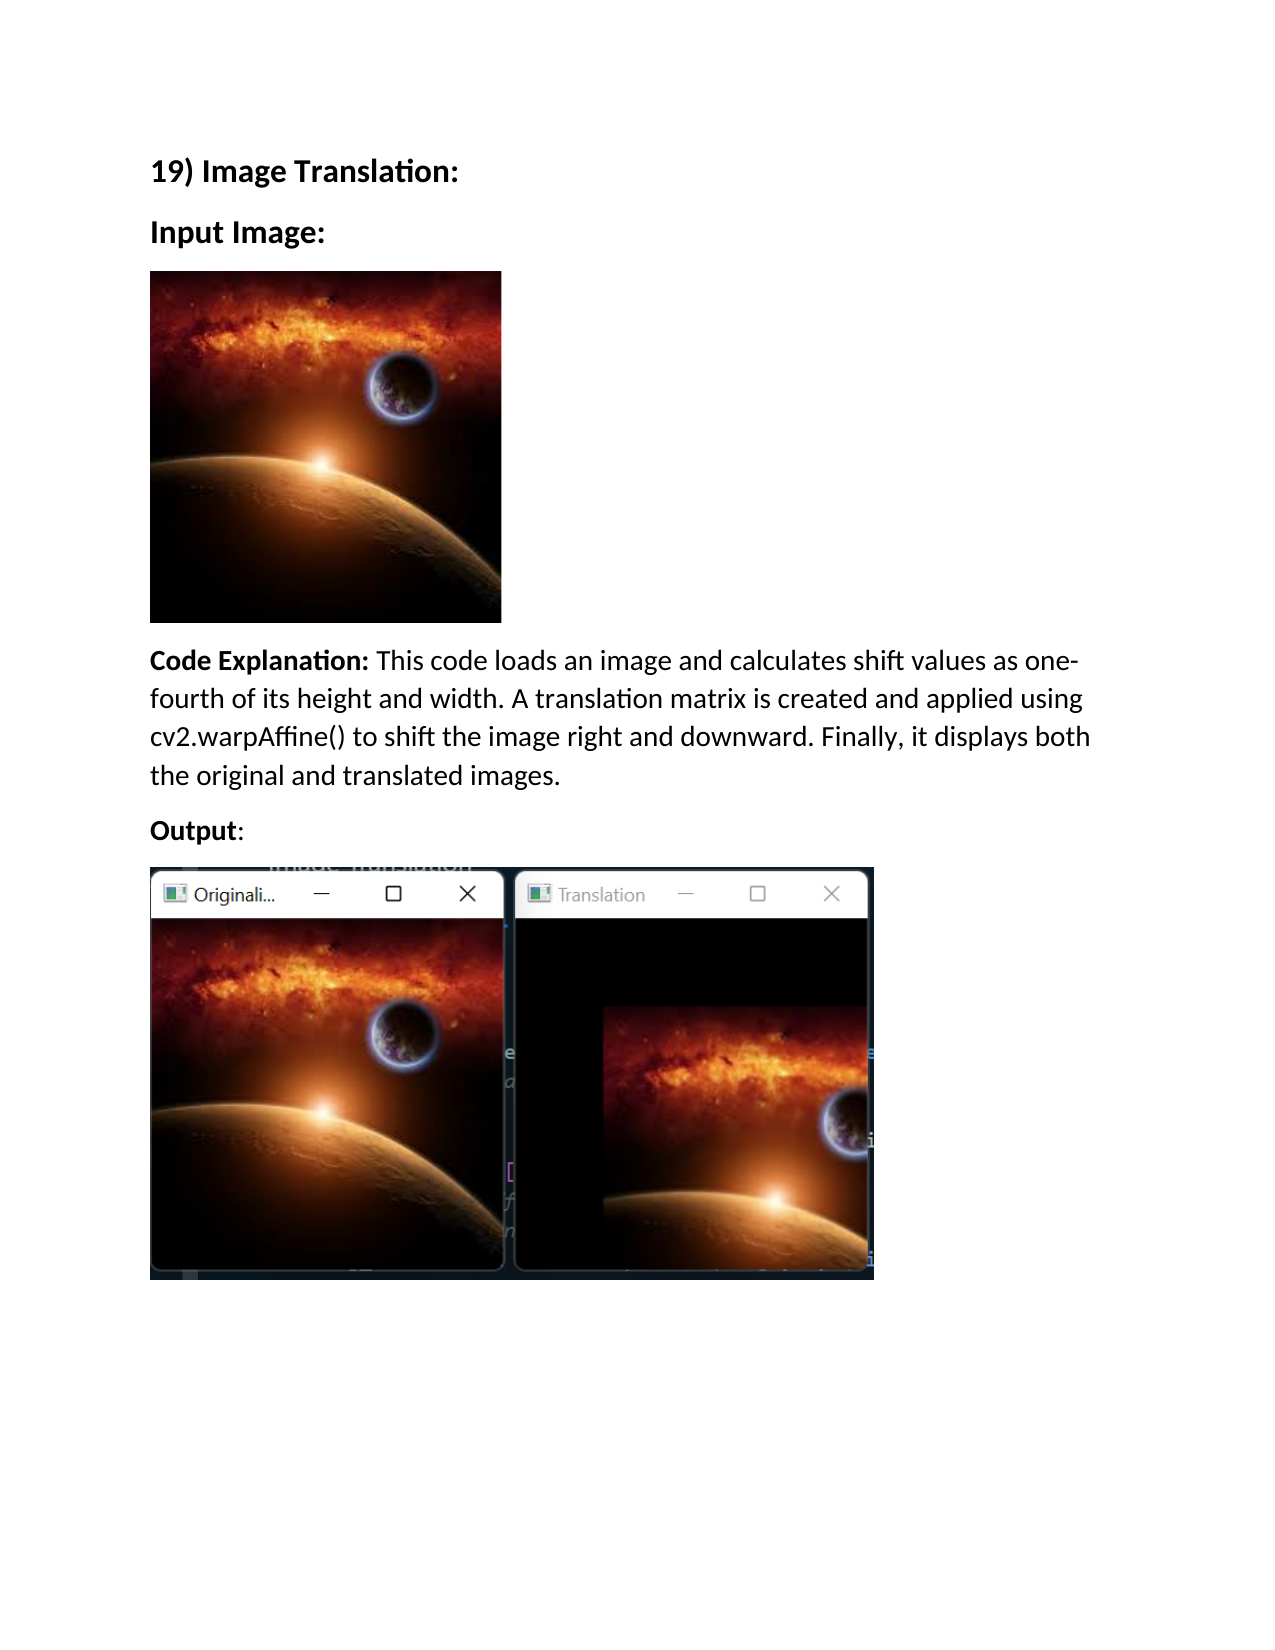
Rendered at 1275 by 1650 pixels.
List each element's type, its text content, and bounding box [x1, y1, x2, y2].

text Code Explanation: This code loads an image and calculates shift values as one-fourth of its height and width. A translation matrix is created and applied using cv2.warpAffine() to shift the image right and downward. Finally, it displays both the original and translated images. [150, 642, 1125, 793]
text Output: [150, 812, 1125, 848]
picture [150, 271, 502, 623]
text Input Image: [150, 211, 1125, 251]
picture [150, 867, 874, 1280]
text 19) Image Translation: [150, 150, 1125, 191]
